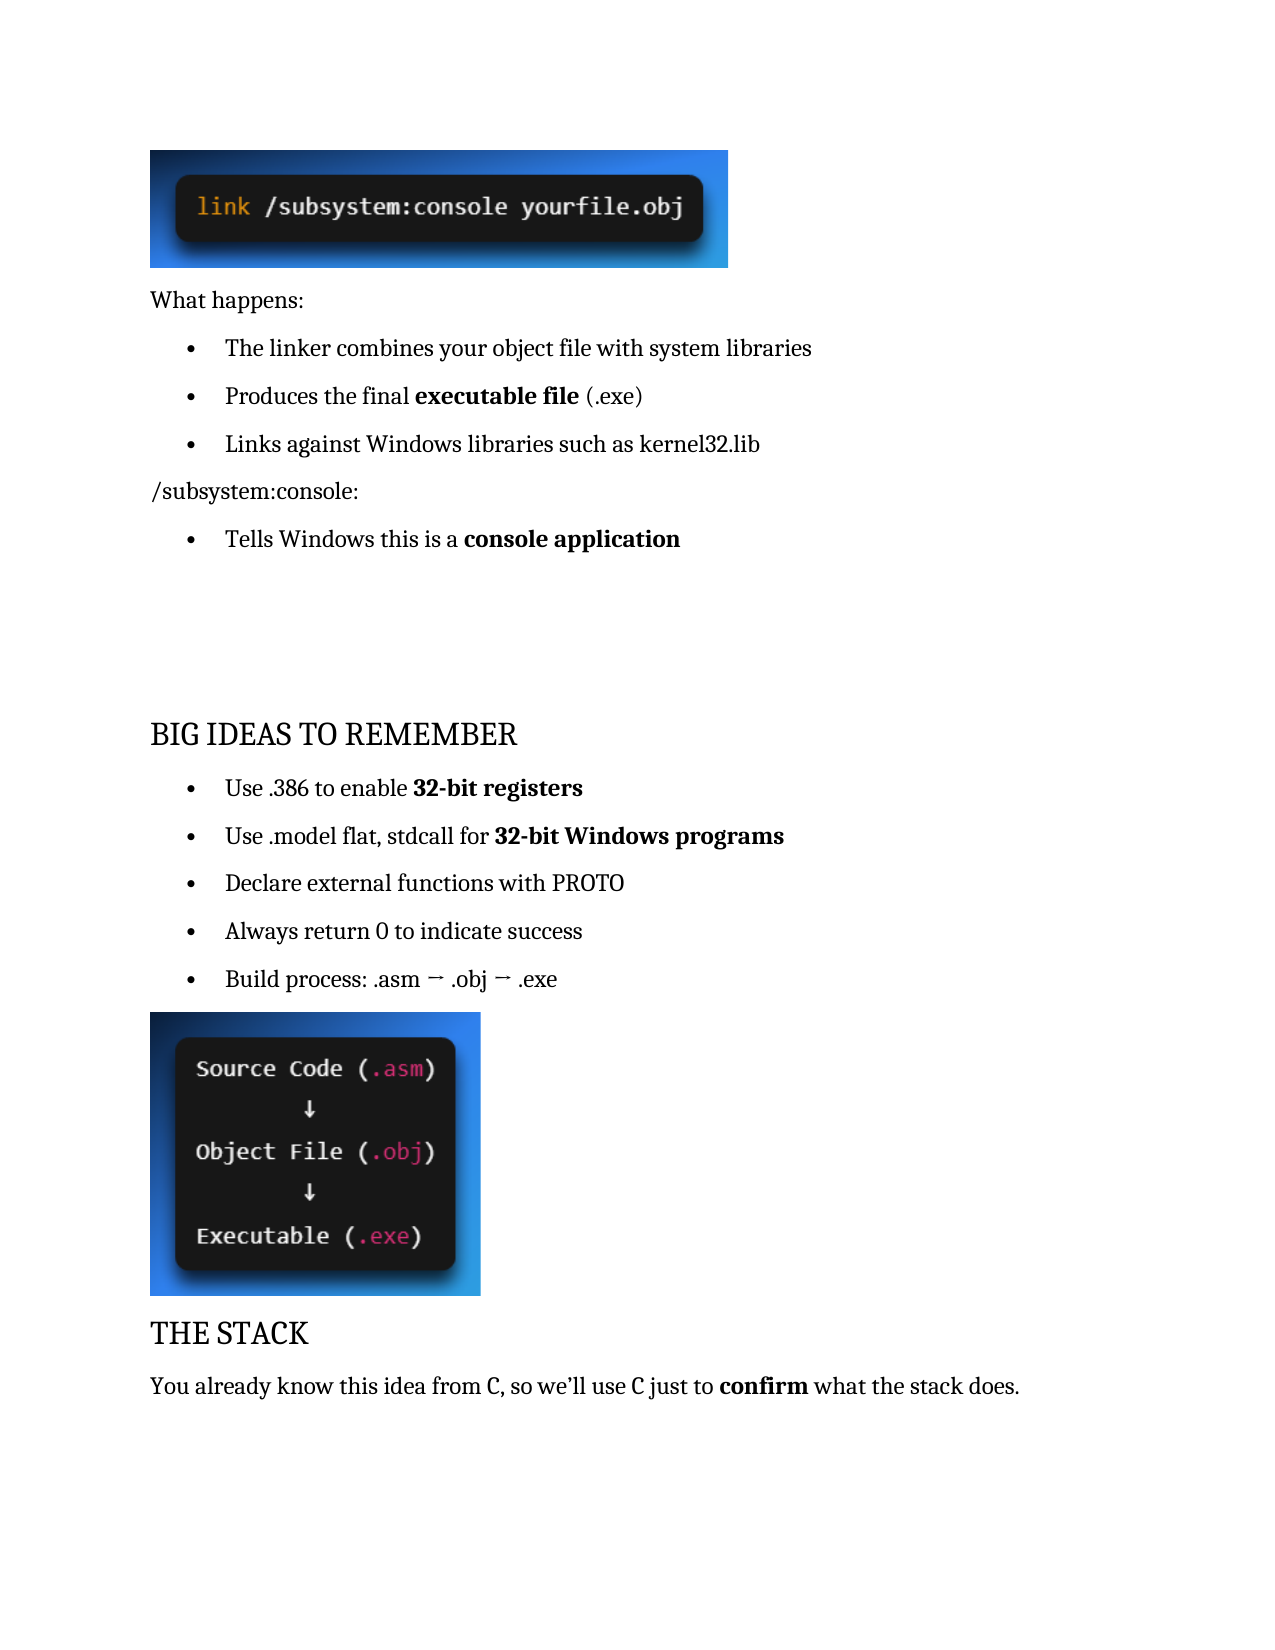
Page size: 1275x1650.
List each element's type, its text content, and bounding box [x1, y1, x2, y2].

list Produces the final executable file (.exe) [187, 382, 1125, 411]
text What happens: [150, 286, 1125, 315]
list Links against Windows libraries such as kernel32.lib [187, 429, 1125, 458]
list Use .386 to enable 32-bit registers [187, 774, 1125, 803]
list Declare external functions with PROTO [187, 869, 1125, 898]
text You already know this idea from C, so we’ll use C just to confirm what the stack does. [150, 1372, 1125, 1401]
list Use .model flat, stdcall for 32-bit Windows programs [187, 822, 1125, 850]
list Tells Windows this is a console application [187, 525, 1125, 554]
picture [150, 150, 729, 268]
list Always return 0 to indicate success [187, 917, 1125, 946]
list Build process: .asm → .obj → .exe [187, 965, 1125, 993]
list The linker combines your object file with system libraries [187, 334, 1125, 363]
text BIG IDEAS TO REMEMBER [150, 716, 1125, 754]
text THE STACK [150, 1314, 1125, 1352]
picture [150, 1012, 481, 1296]
text /subsystem:console: [150, 477, 1125, 506]
